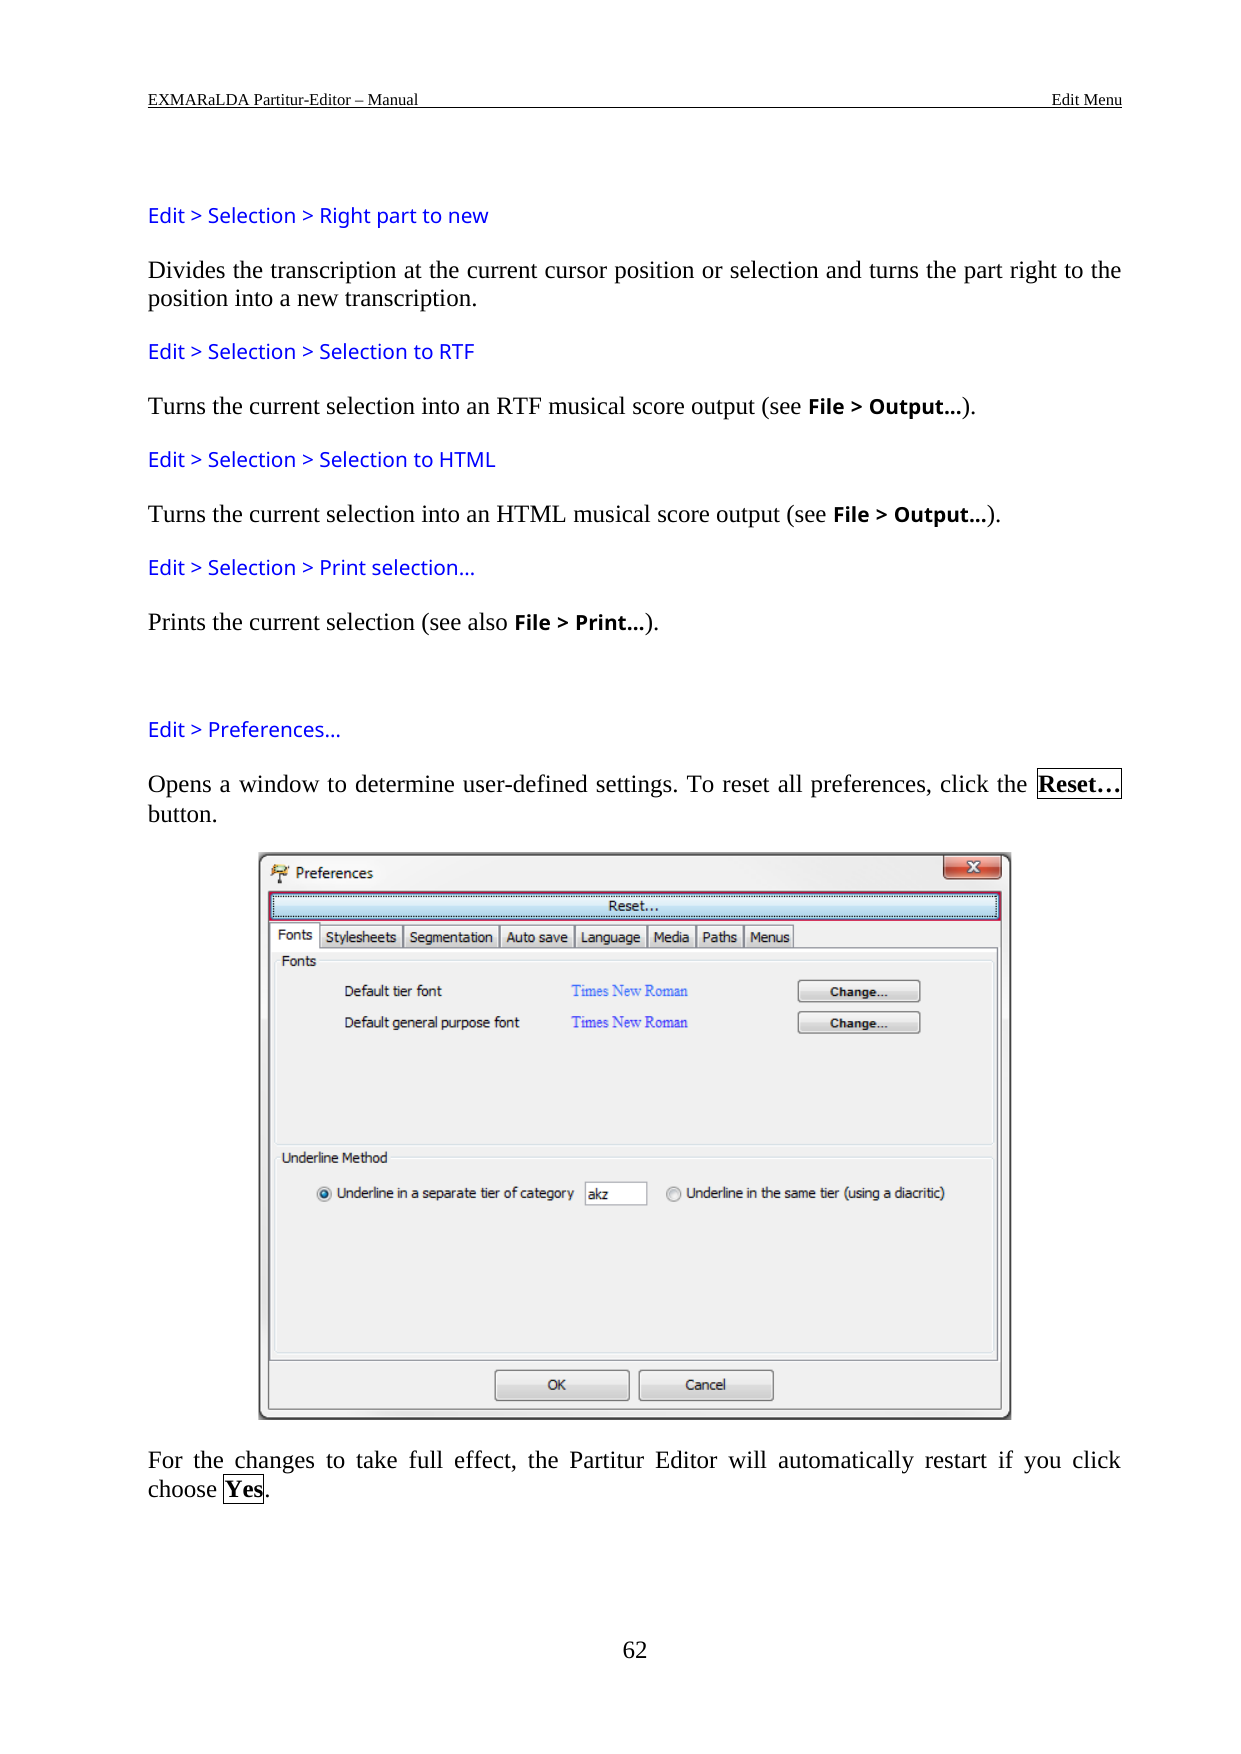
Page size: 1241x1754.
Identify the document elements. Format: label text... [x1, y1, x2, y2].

subtitle Edit > Selection > Selection to RTF [148, 337, 1122, 366]
text Turns the current selection into an HTML musical score output (see File > Output...). [148, 499, 1122, 528]
text For the changes to take full effect, the Partitur Editor will automatically restart if you click choose Yes. [148, 1445, 1122, 1504]
subtitle Edit > Selection > Selection to HTML [148, 445, 1122, 474]
subtitle Edit > Preferences… [148, 715, 1122, 743]
text Opens a window to determine user-defined settings. To reset all preferences, click the Reset… button. [148, 768, 1122, 828]
text Prints the current selection (see also File > Print…). [148, 607, 1122, 636]
subtitle Edit > Selection > Right part to new [148, 201, 1122, 230]
text Turns the current selection into an RTF musical score output (see File > Output...). [148, 391, 1122, 420]
picture [258, 852, 1012, 1420]
subtitle Edit > Selection > Print selection… [148, 553, 1122, 582]
text Divides the transcription at the current cursor position or selection and turns the part right to the position into a new transcription. [148, 255, 1122, 312]
